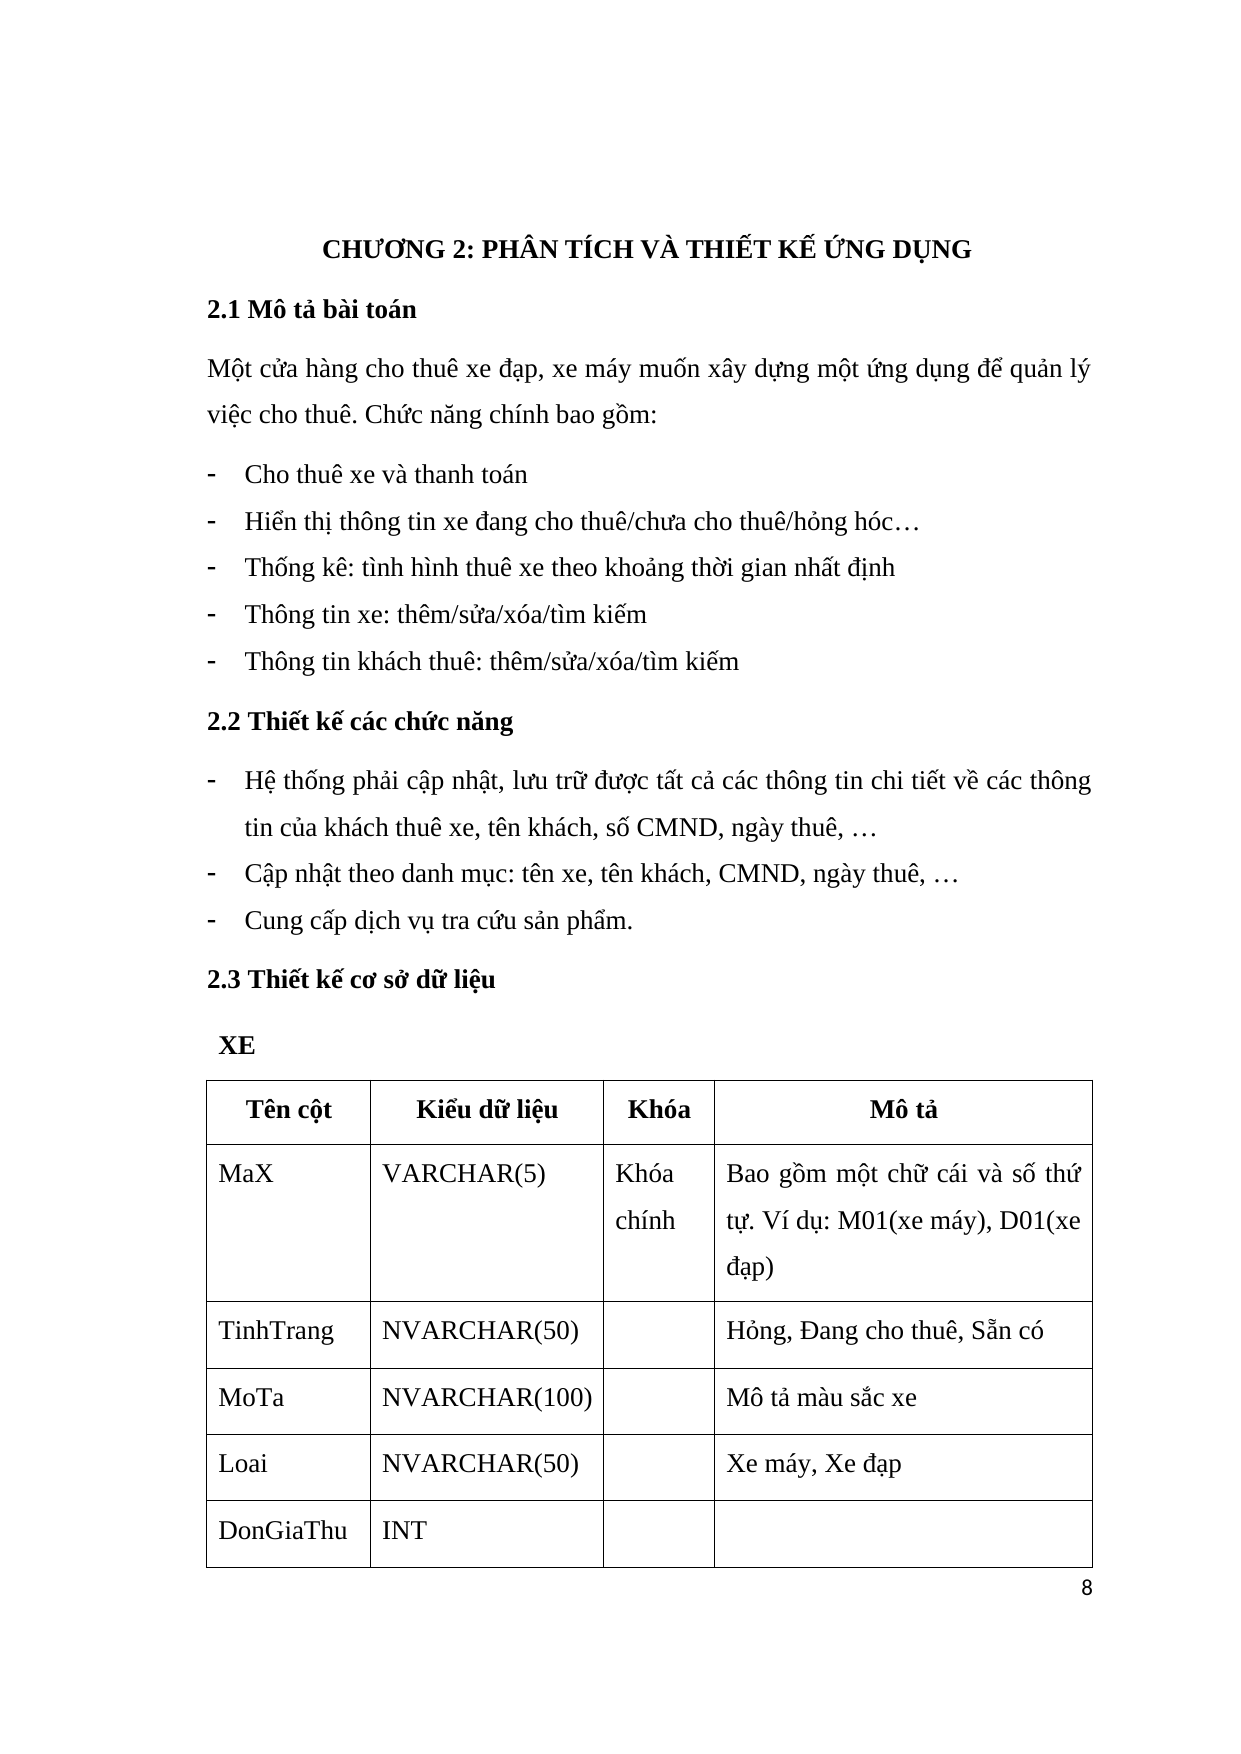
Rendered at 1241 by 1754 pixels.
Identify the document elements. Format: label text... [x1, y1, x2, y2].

table_cell Khóa chính [604, 1145, 714, 1301]
table_cell DonGiaThue [207, 1501, 370, 1567]
list Cập nhật theo danh mục: tên xe, tên khách, CMND, ngày thuê, … [207, 857, 1092, 888]
list Hệ thống phải cập nhật, lưu trữ được tất cả các thông tin chi tiết về các thông tin của khách thuê xe, tên khách, số CMND, ngày thuê, … [207, 764, 1092, 842]
table_cell NVARCHAR(100) [371, 1369, 603, 1434]
list 2.2 Thiết kế các chức năng [207, 705, 1092, 736]
table_cell INT [371, 1501, 603, 1567]
table_cell [604, 1435, 714, 1500]
table_cell MaX [207, 1145, 370, 1301]
table_cell Mô tả màu sắc xe [715, 1369, 1092, 1434]
table_cell MoTa [207, 1369, 370, 1434]
subtitle Chương 2: phân tích và thiết kế ứng dụng [207, 234, 1092, 265]
table_cell [604, 1302, 714, 1367]
table_cell NVARCHAR(50) [371, 1435, 603, 1500]
list Cho thuê xe và thanh toán [207, 458, 1092, 489]
text Một cửa hàng cho thuê xe đạp, xe máy muốn xây dựng một ứng dụng để quản lý việc cho thuê. Chức năng chính bao gồm: [207, 352, 1092, 430]
table_cell Hỏng, Đang cho thuê, Sẵn có [715, 1302, 1092, 1367]
list 2.1 Mô tả bài toán [207, 293, 1092, 324]
table_cell Kiểu dữ liệu [371, 1081, 603, 1143]
table_cell Loai [207, 1435, 370, 1500]
table_header XE [207, 1016, 1092, 1079]
list Thông tin xe: thêm/sửa/xóa/tìm kiếm [207, 598, 1092, 630]
table_cell [604, 1501, 714, 1567]
list Hiển thị thông tin xe đang cho thuê/chưa cho thuê/hỏng hóc… [207, 505, 1092, 536]
table_cell Mô tả [715, 1081, 1092, 1143]
table_cell NVARCHAR(50) [371, 1302, 603, 1367]
table_cell Bao gồm một chữ cái và số thứ tự. Ví dụ: M01(xe máy), D01(xe đạp) [715, 1145, 1092, 1301]
list Cung cấp dịch vụ tra cứu sản phẩm. [207, 904, 1092, 935]
table_cell [715, 1501, 1092, 1567]
list Thống kê: tình hình thuê xe theo khoảng thời gian nhất định [207, 552, 1092, 583]
table_cell Xe máy, Xe đạp [715, 1435, 1092, 1500]
table_cell Khóa [604, 1081, 714, 1143]
table_cell TinhTrang [207, 1302, 370, 1367]
list Thông tin khách thuê: thêm/sửa/xóa/tìm kiếm [207, 645, 1092, 677]
list 2.3 Thiết kế cơ sở dữ liệu [207, 963, 1092, 995]
table_cell [604, 1369, 714, 1434]
table_cell Tên cột [207, 1081, 370, 1143]
table_cell VARCHAR(5) [371, 1145, 603, 1301]
